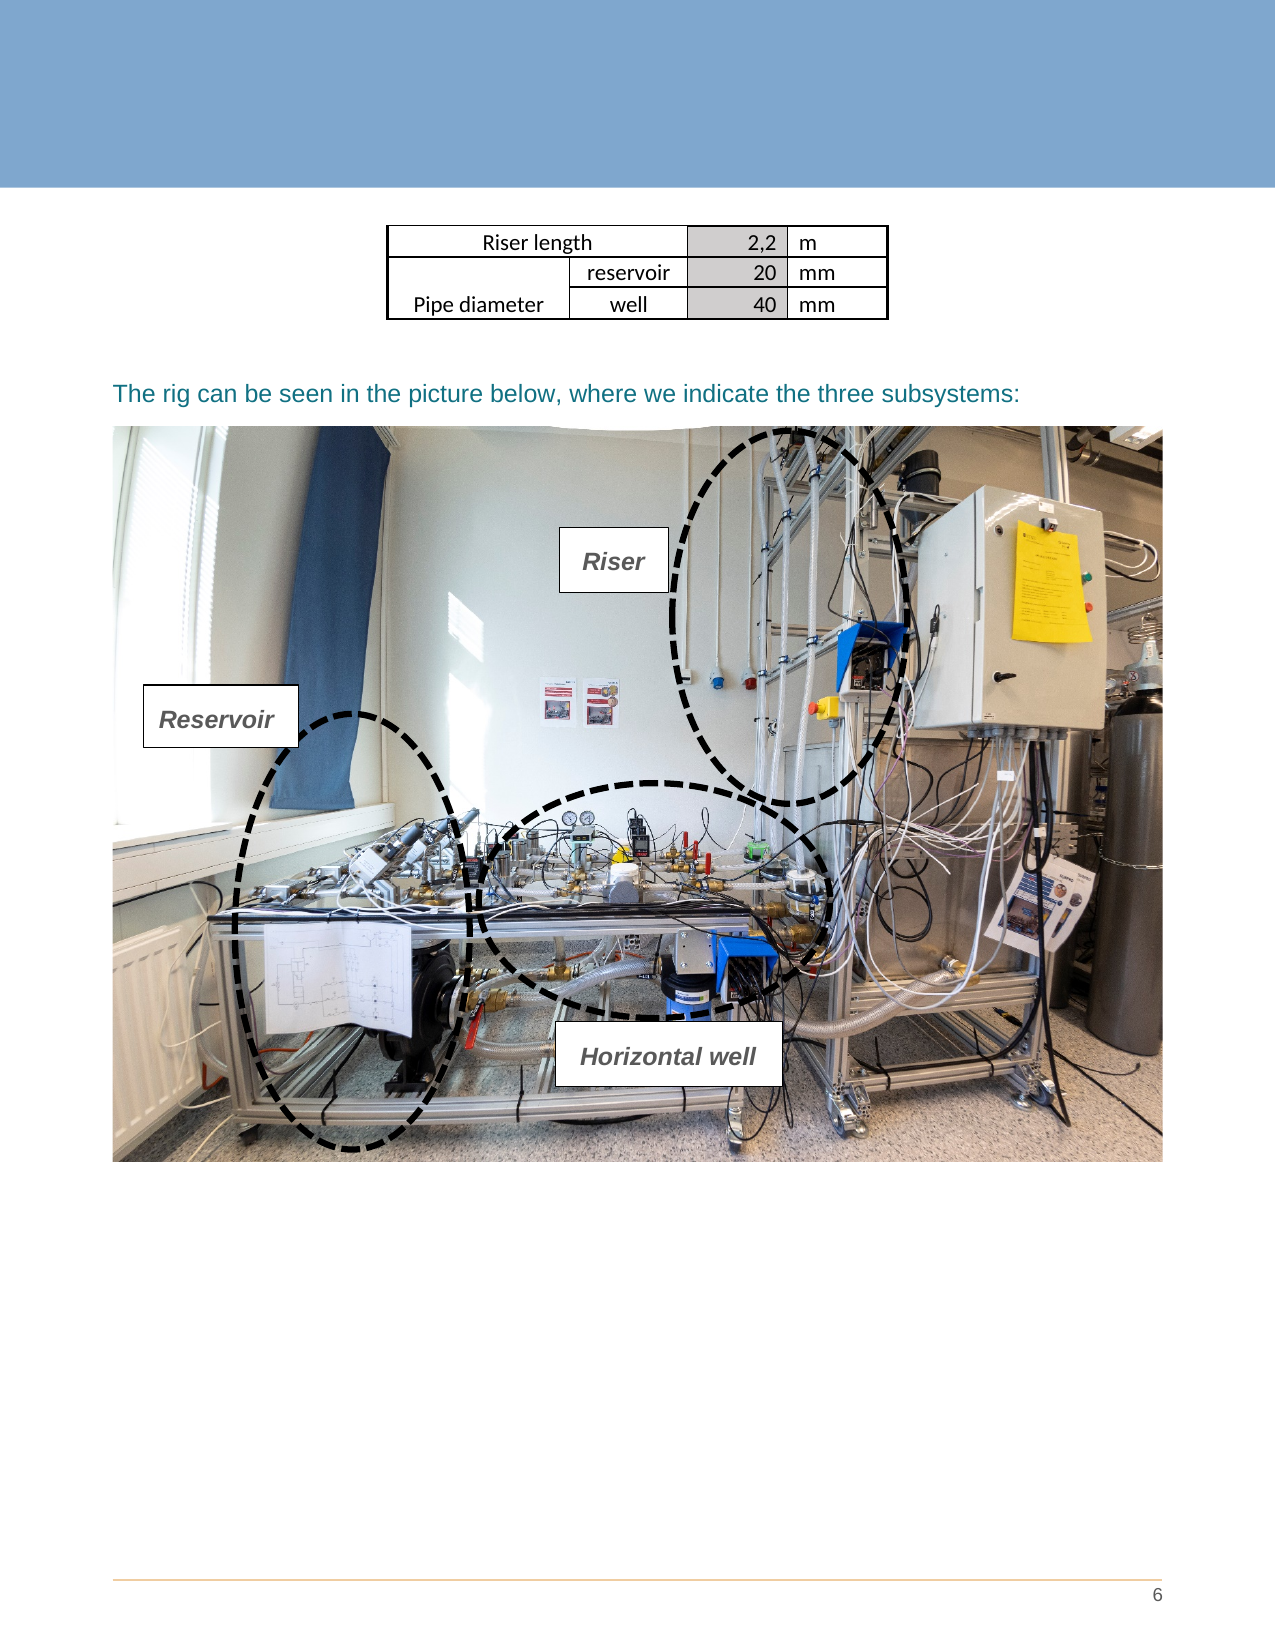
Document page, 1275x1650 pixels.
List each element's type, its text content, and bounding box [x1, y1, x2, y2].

picture [112, 426, 1163, 1162]
table_cell mm [788, 258, 886, 286]
table_cell 40 [688, 288, 787, 318]
table_cell reservoir [570, 258, 687, 286]
table_cell well [570, 288, 687, 318]
table_cell 20 [688, 258, 787, 286]
table_cell Riser length [389, 226, 687, 256]
table_cell 2,2 [688, 227, 787, 256]
table_cell m [788, 227, 886, 256]
table_cell Pipe diameter [389, 258, 569, 318]
text The rig can be seen in the picture below, where we indicate the three subsystems: [112, 379, 1162, 408]
table_cell mm [788, 288, 886, 318]
